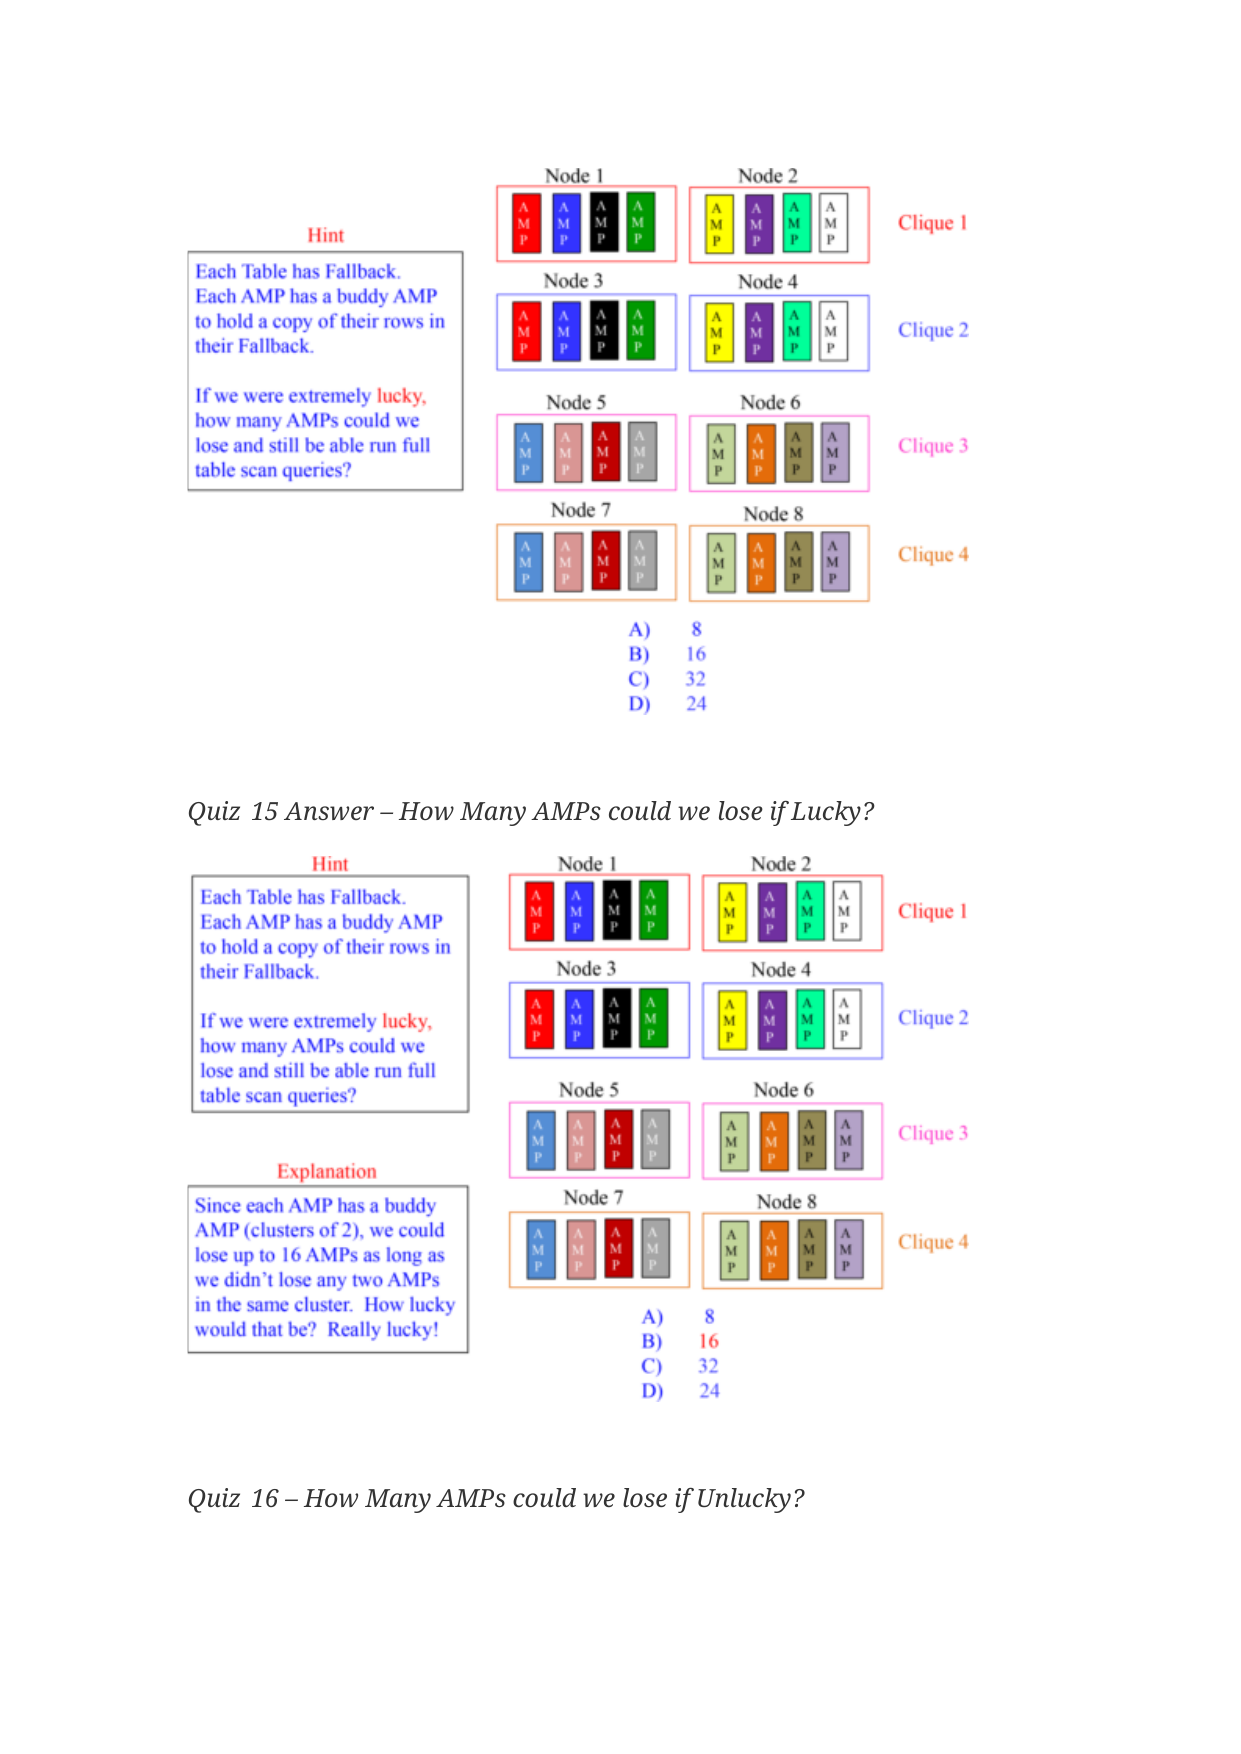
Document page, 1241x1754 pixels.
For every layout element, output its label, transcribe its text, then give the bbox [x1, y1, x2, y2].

text Quiz 16 – How Many AMPs could we lose if Unlucky? [187, 1477, 1053, 1519]
picture [187, 168, 969, 715]
picture [187, 856, 969, 1402]
text Quiz 15 Answer – How Many AMPs could we lose if Lucky? [187, 789, 1053, 831]
